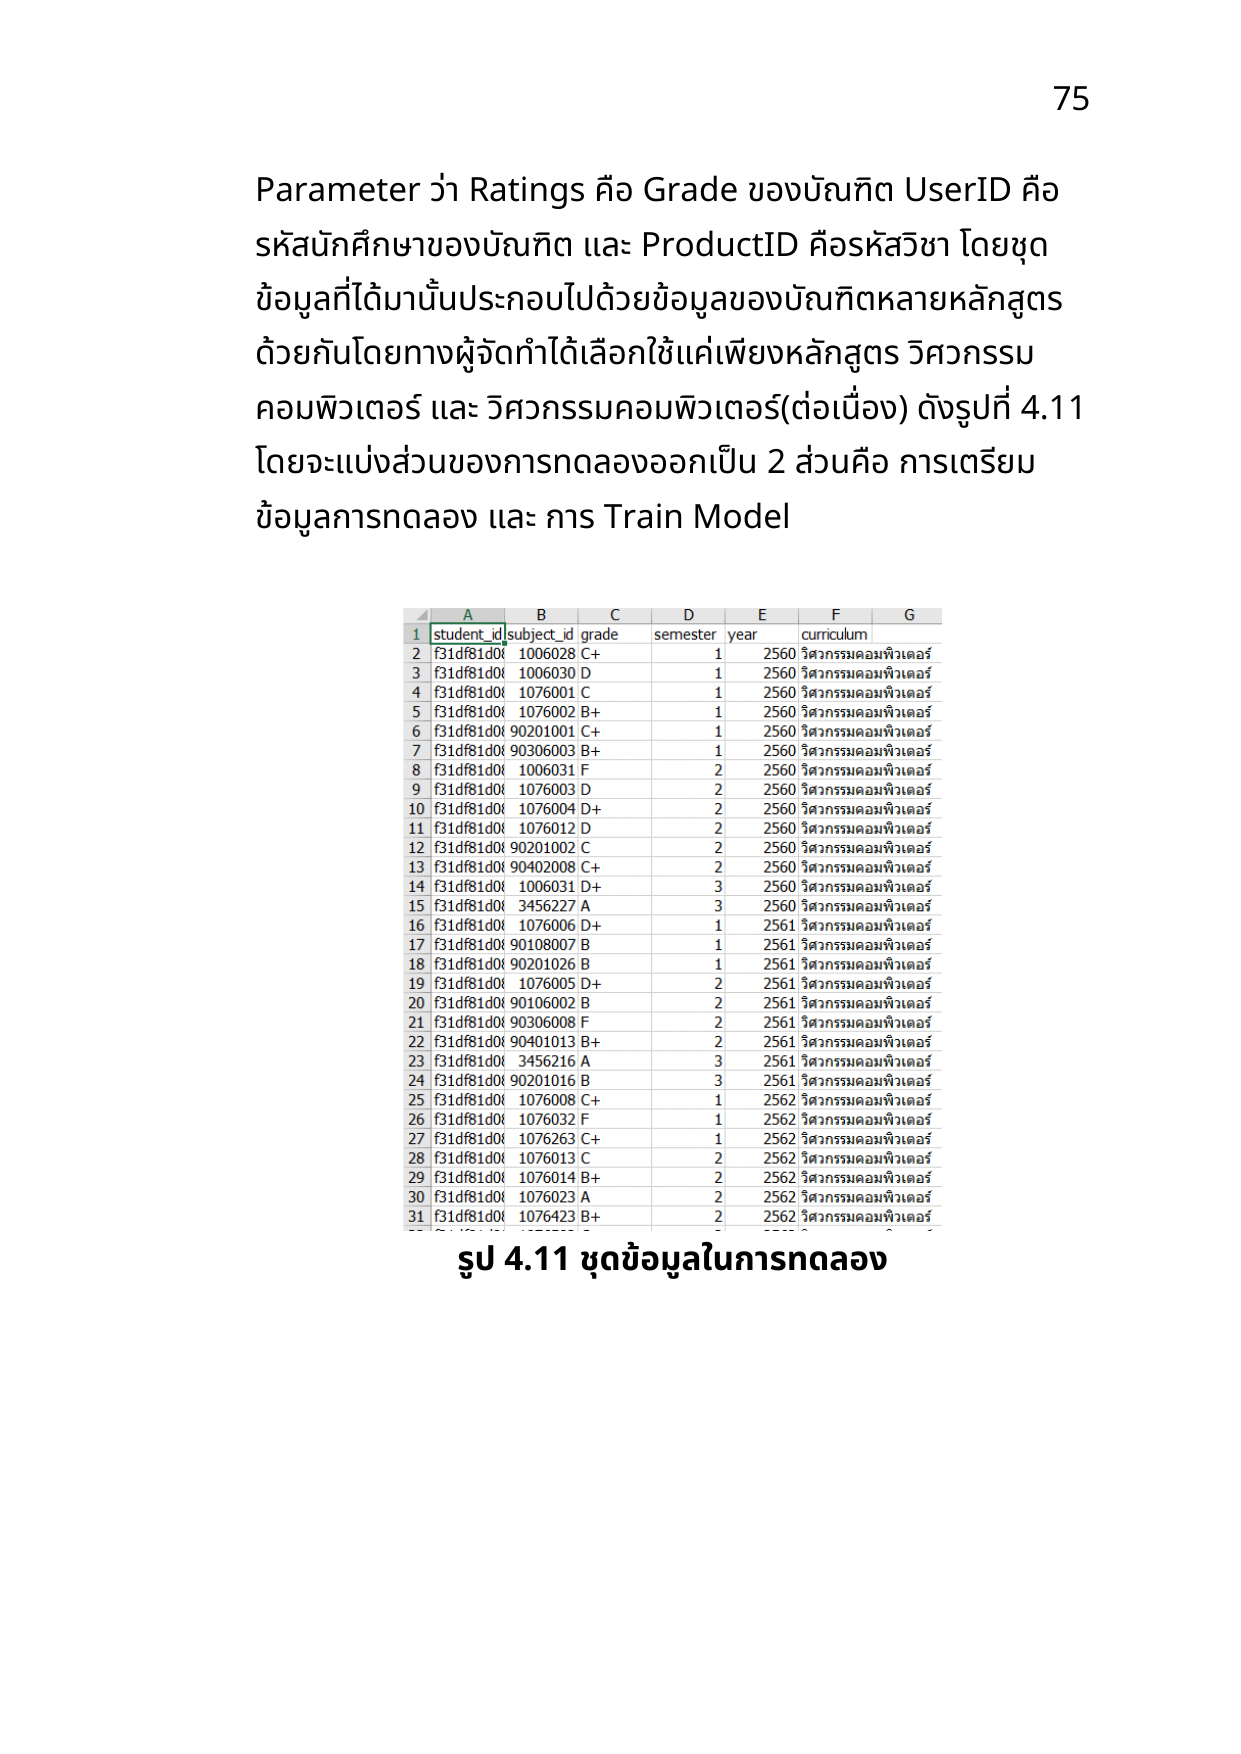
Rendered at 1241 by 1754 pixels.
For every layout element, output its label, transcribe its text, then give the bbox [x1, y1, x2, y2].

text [255, 166, 1090, 543]
picture [403, 608, 942, 1231]
text รูป 4.11 ชุดข้อมูลในการทดลอง [255, 1234, 1090, 1285]
